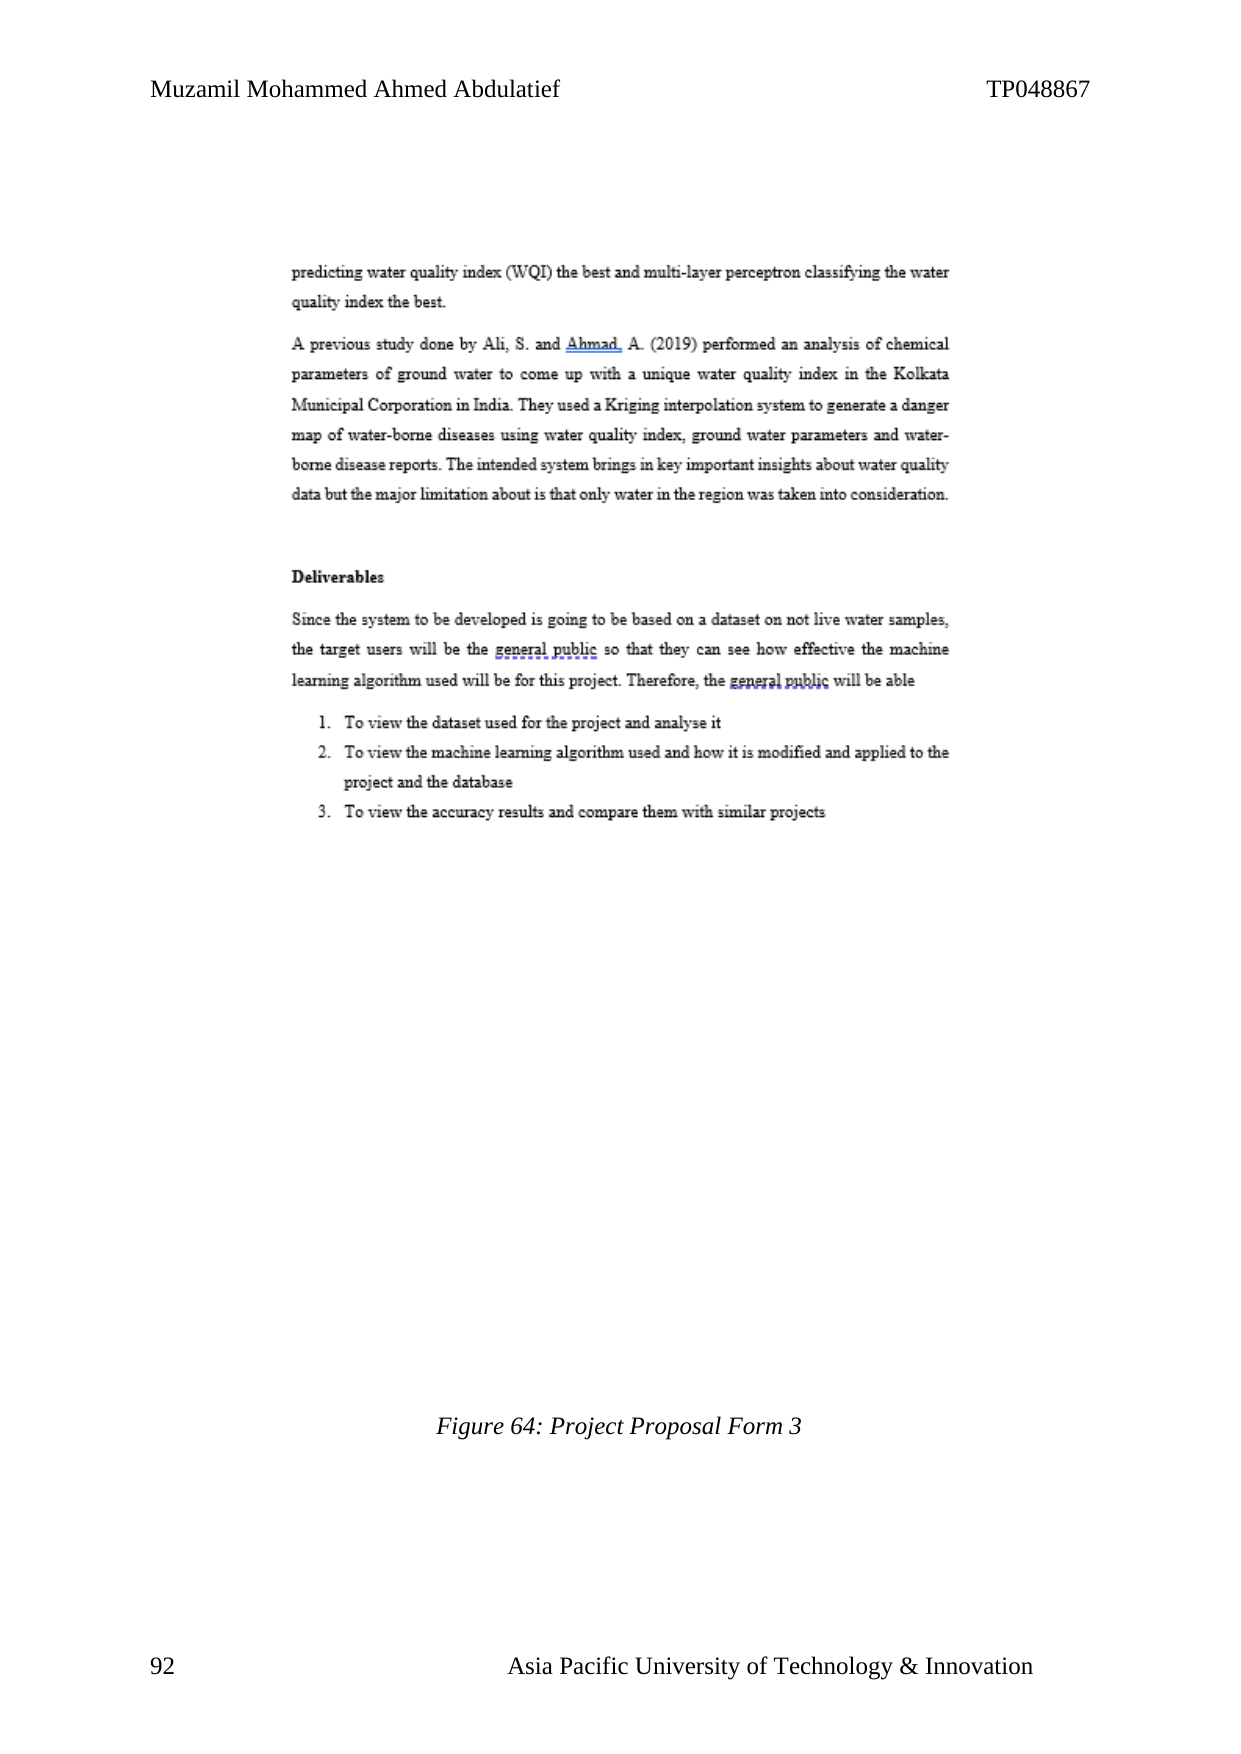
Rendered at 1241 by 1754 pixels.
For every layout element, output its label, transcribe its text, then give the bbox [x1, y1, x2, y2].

text Figure 64: Project Proposal Form 3 [150, 1411, 1090, 1440]
picture [192, 160, 1048, 1376]
